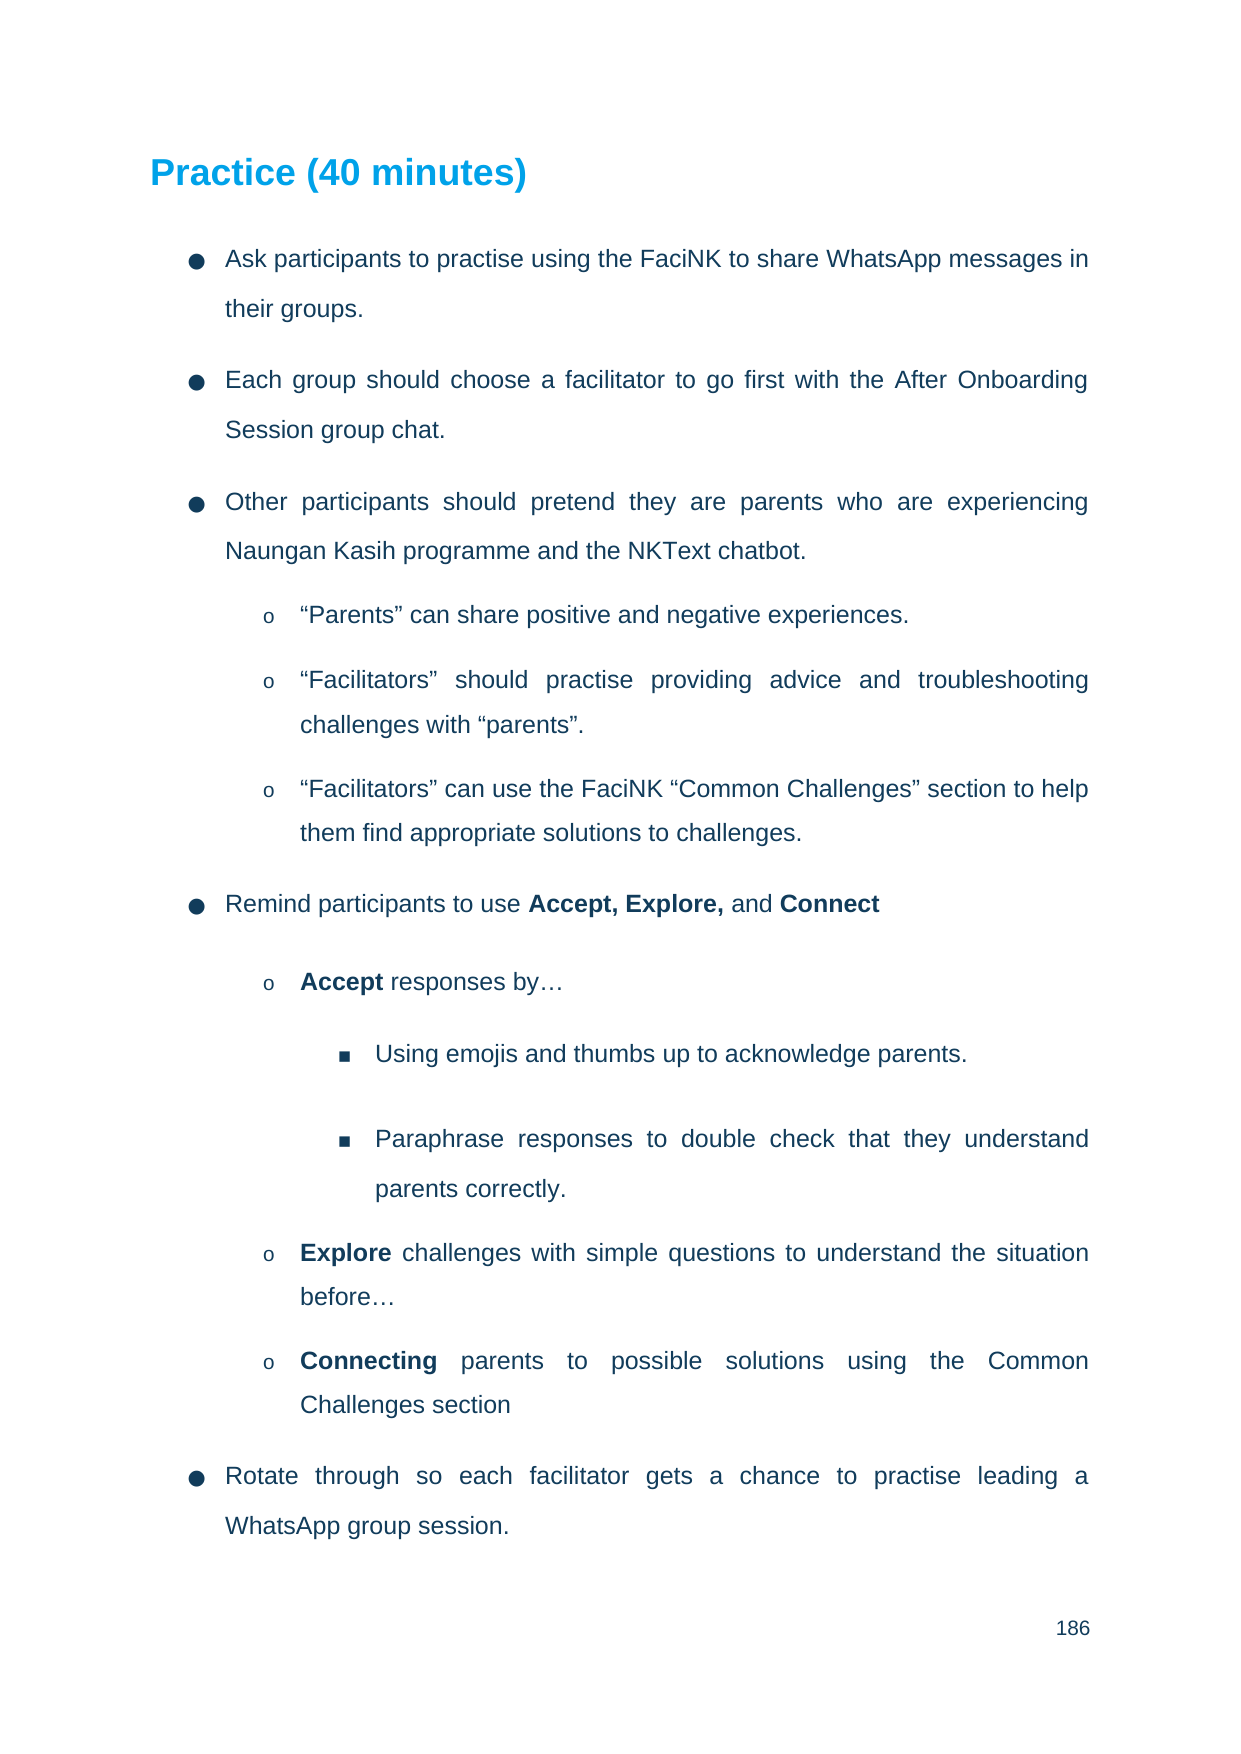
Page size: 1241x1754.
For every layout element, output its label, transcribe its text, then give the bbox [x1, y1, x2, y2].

list Accept responses by… [262, 966, 1090, 996]
list “Facilitators” can use the FaciNK “Common Challenges” section to help them find appropriate solutions to challenges. [262, 773, 1090, 846]
list Using emojis and thumbs up to acknowledge parents. [337, 1032, 1090, 1074]
list “Facilitators” should practise providing advice and troubleshooting challenges with “parents”. [262, 666, 1090, 738]
list “Parents” can share positive and negative experiences. [262, 600, 1090, 630]
list Ask participants to practise using the FaciNK to share WhatsApp messages in their groups. [187, 237, 1090, 323]
list Paraphrase responses to double check that they understand parents correctly. [337, 1117, 1090, 1202]
list Each group should choose a facilitator to go first with the After Onboarding Session group chat. [187, 358, 1090, 444]
list Remind participants to use Accept, Explore, and Connect [187, 882, 1090, 924]
list Rotate through so each facilitator gets a chance to practise leading a WhatsApp group session. [187, 1454, 1090, 1539]
list Connecting parents to possible solutions using the Common Challenges section [262, 1346, 1090, 1418]
list Other participants should pretend they are parents who are experiencing Naungan Kasih programme and the NKText chatbot. [187, 479, 1090, 565]
list Explore challenges with simple questions to understand the situation before… [262, 1238, 1090, 1311]
subtitle Practice (40 minutes) [150, 150, 1090, 193]
